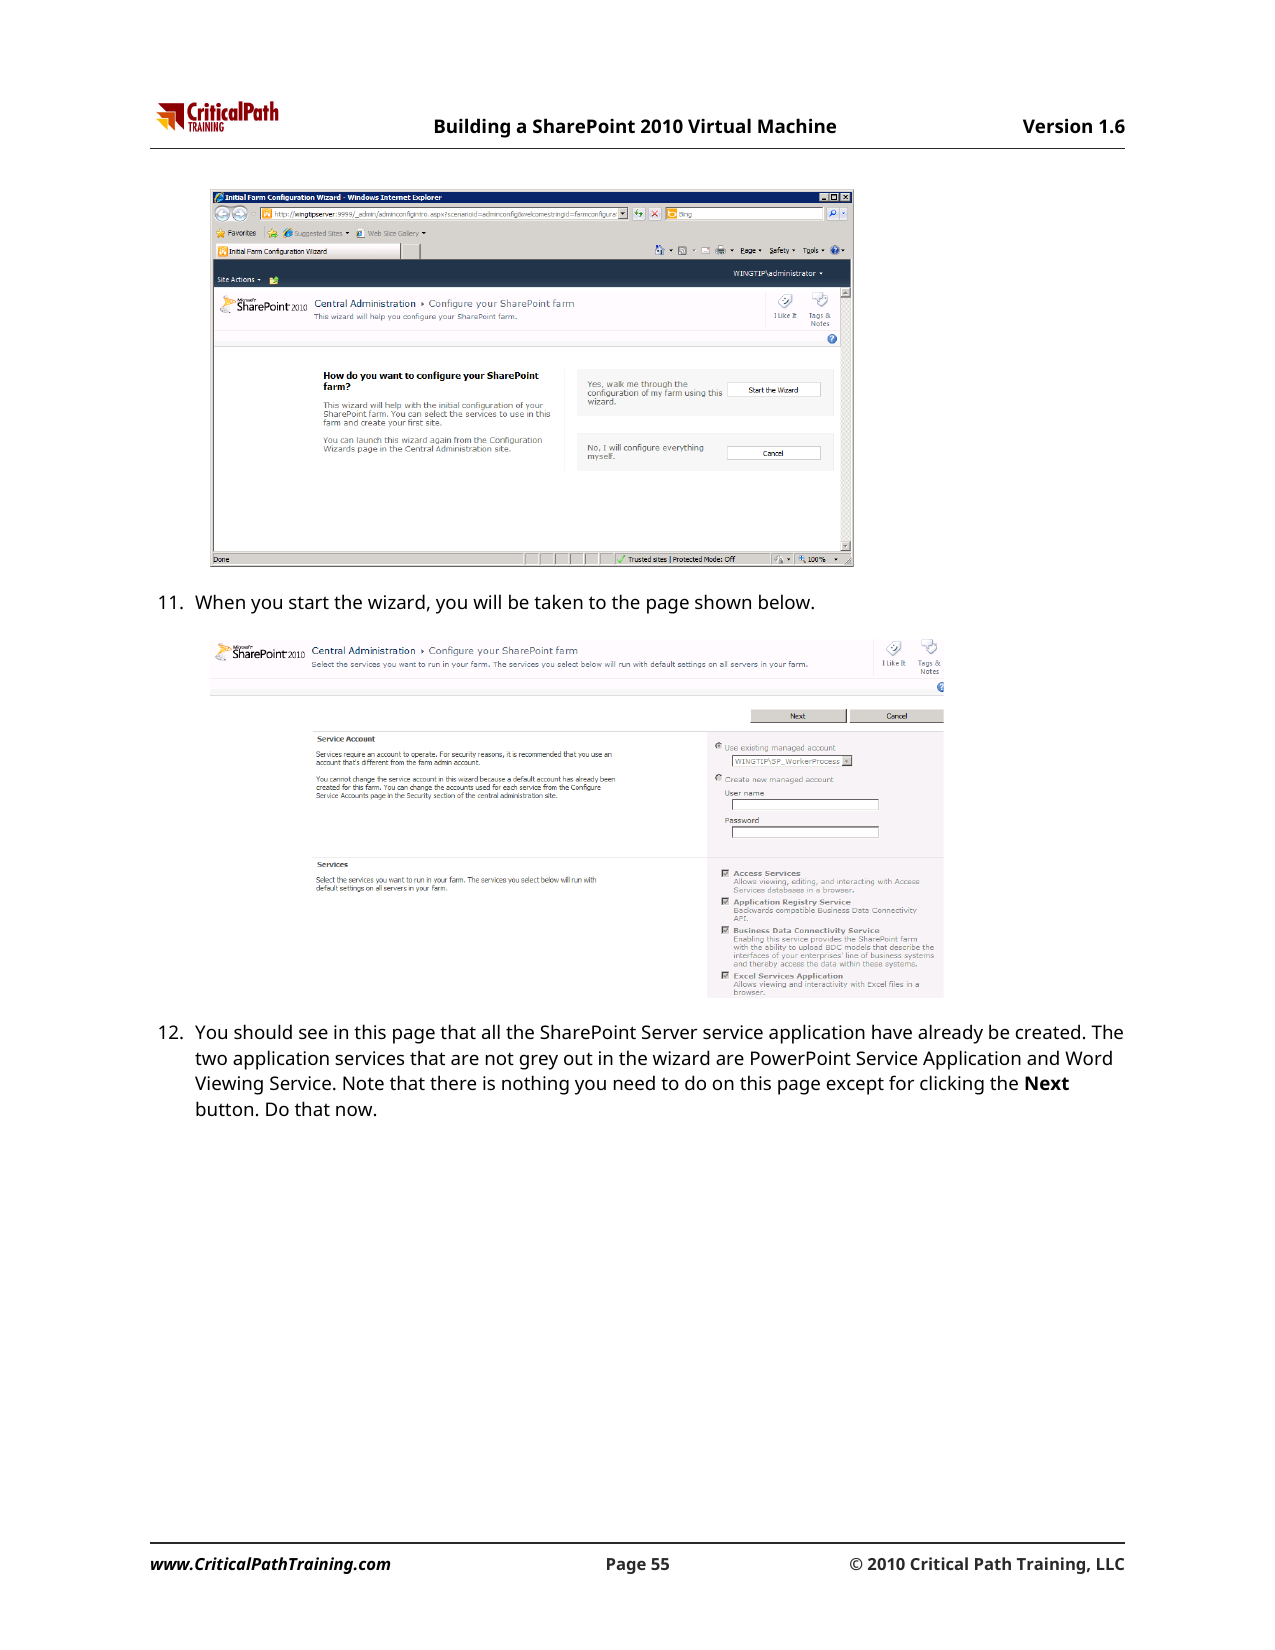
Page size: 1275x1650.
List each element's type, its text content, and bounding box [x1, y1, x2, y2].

picture [150, 100, 282, 134]
picture [210, 189, 854, 567]
picture [210, 636, 944, 998]
text When you start the wizard, you will be taken to the page shown below. [157, 589, 1125, 614]
text You should see in this page that all the SharePoint Server service application have already be created. The two application services that are not grey out in the wizard are PowerPoint Service Application and Word Viewing Service. Note that there is nothing you need to do on this page except for clicking the Next button. Do that now. [157, 1019, 1125, 1121]
